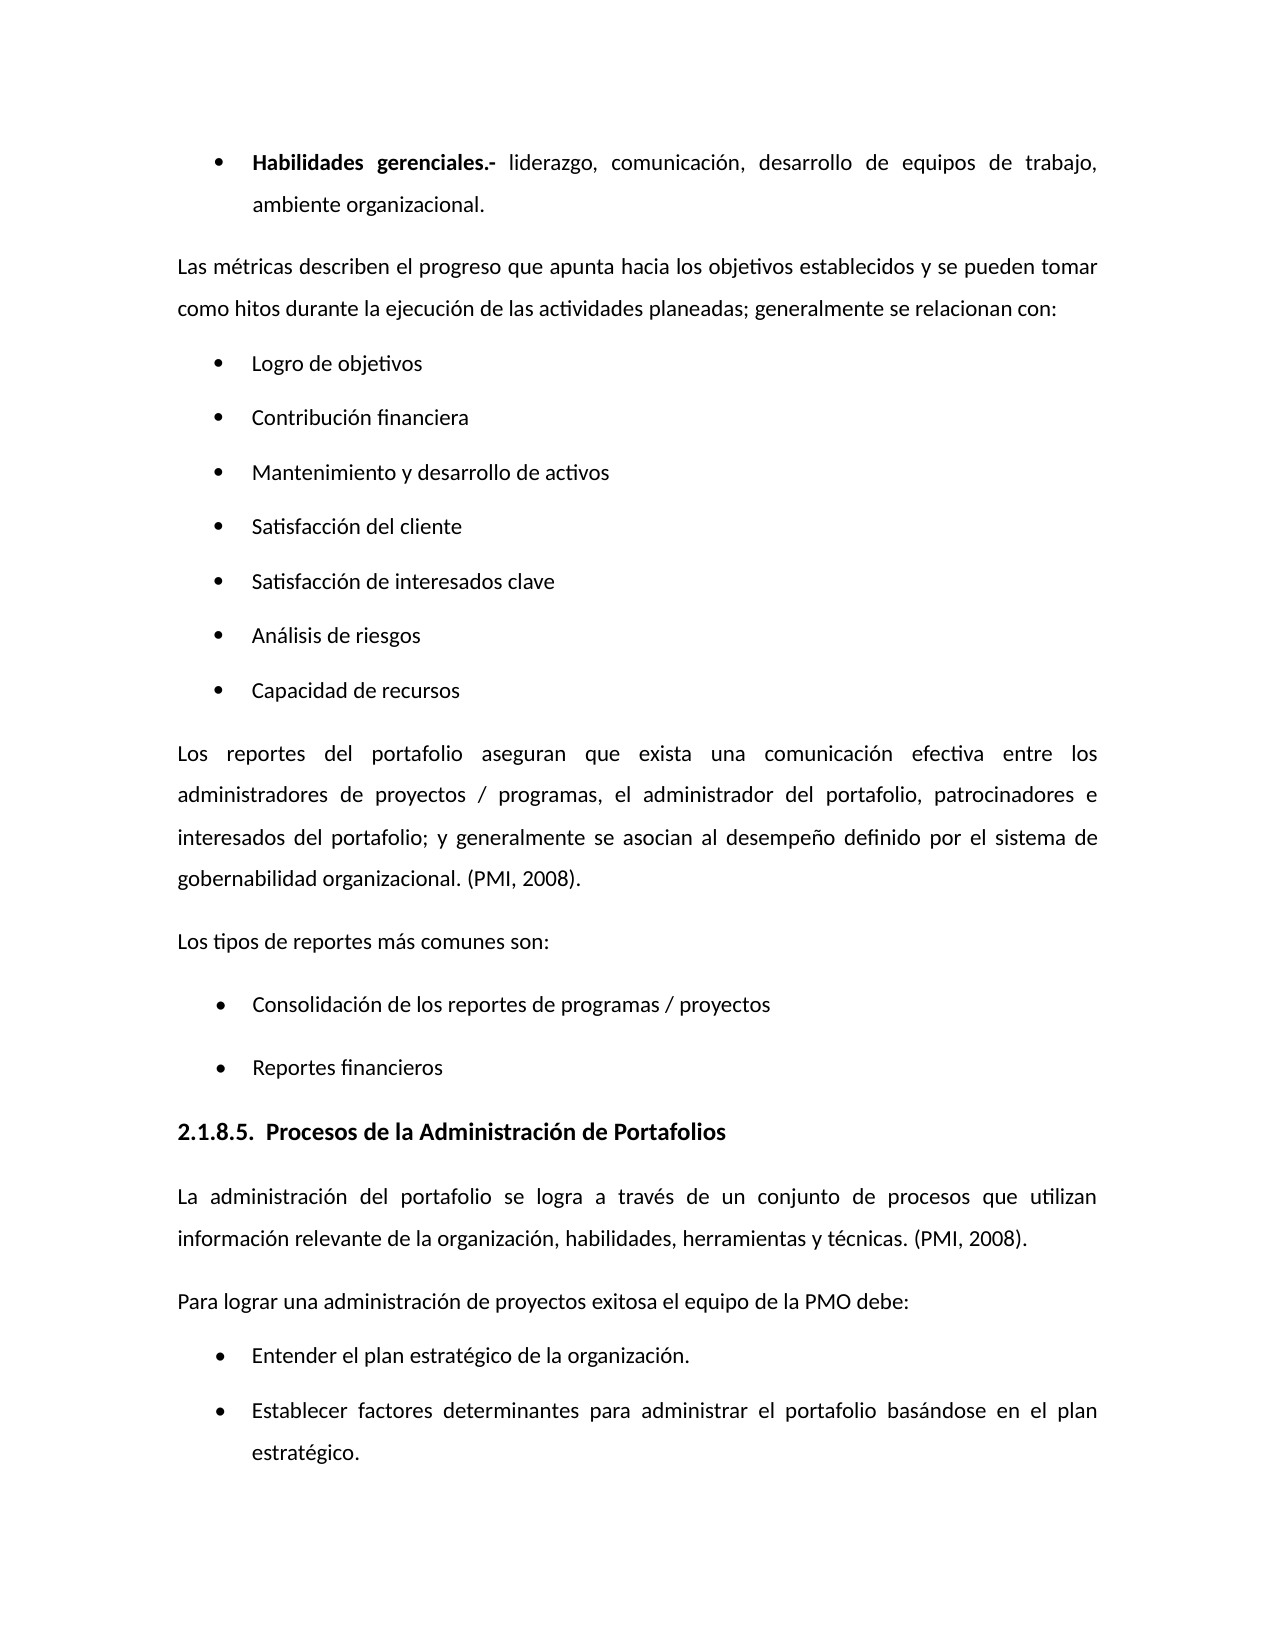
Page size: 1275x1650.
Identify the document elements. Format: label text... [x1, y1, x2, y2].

list Análisis de riesgos [214, 621, 1098, 649]
list Satisfacción de interesados clave [214, 567, 1098, 595]
text La administración del portafolio se logra a través de un conjunto de procesos que utilizan información relevante de la organización, habilidades, herramientas y técnicas. (PMI, 2008). [177, 1182, 1098, 1252]
list Entender el plan estratégico de la organización. [214, 1342, 1098, 1370]
list Mantenimiento y desarrollo de activos [214, 458, 1098, 486]
text Los tipos de reportes más comunes son: [177, 927, 1098, 955]
list Procesos de la Administración de Portafolios [177, 1116, 1098, 1146]
text Para lograr una administración de proyectos exitosa el equipo de la PMO debe: [177, 1287, 1098, 1315]
list Capacidad de recursos [214, 676, 1098, 704]
list Contribución financiera [214, 403, 1098, 431]
list Habilidades gerenciales.- liderazgo, comunicación, desarrollo de equipos de trabajo, ambiente organizacional. [215, 148, 1098, 218]
text Las métricas describen el progreso que apunta hacia los objetivos establecidos y se pueden tomar como hitos durante la ejecución de las actividades planeadas; generalmente se relacionan con: [177, 252, 1098, 322]
text Los reportes del portafolio aseguran que exista una comunicación efectiva entre los administradores de proyectos / programas, el administrador del portafolio, patrocinadores e interesados del portafolio; y generalmente se asocian al desempeño definido por el sistema de gobernabilidad organizacional. (PMI, 2008). [177, 739, 1098, 893]
list Satisfacción del cliente [214, 512, 1098, 540]
list Establecer factores determinantes para administrar el portafolio basándose en el plan estratégico. [214, 1396, 1098, 1466]
list Reportes financieros [215, 1053, 1098, 1081]
list Consolidación de los reportes de programas / proyectos [215, 990, 1098, 1018]
list Logro de objetivos [214, 349, 1098, 377]
